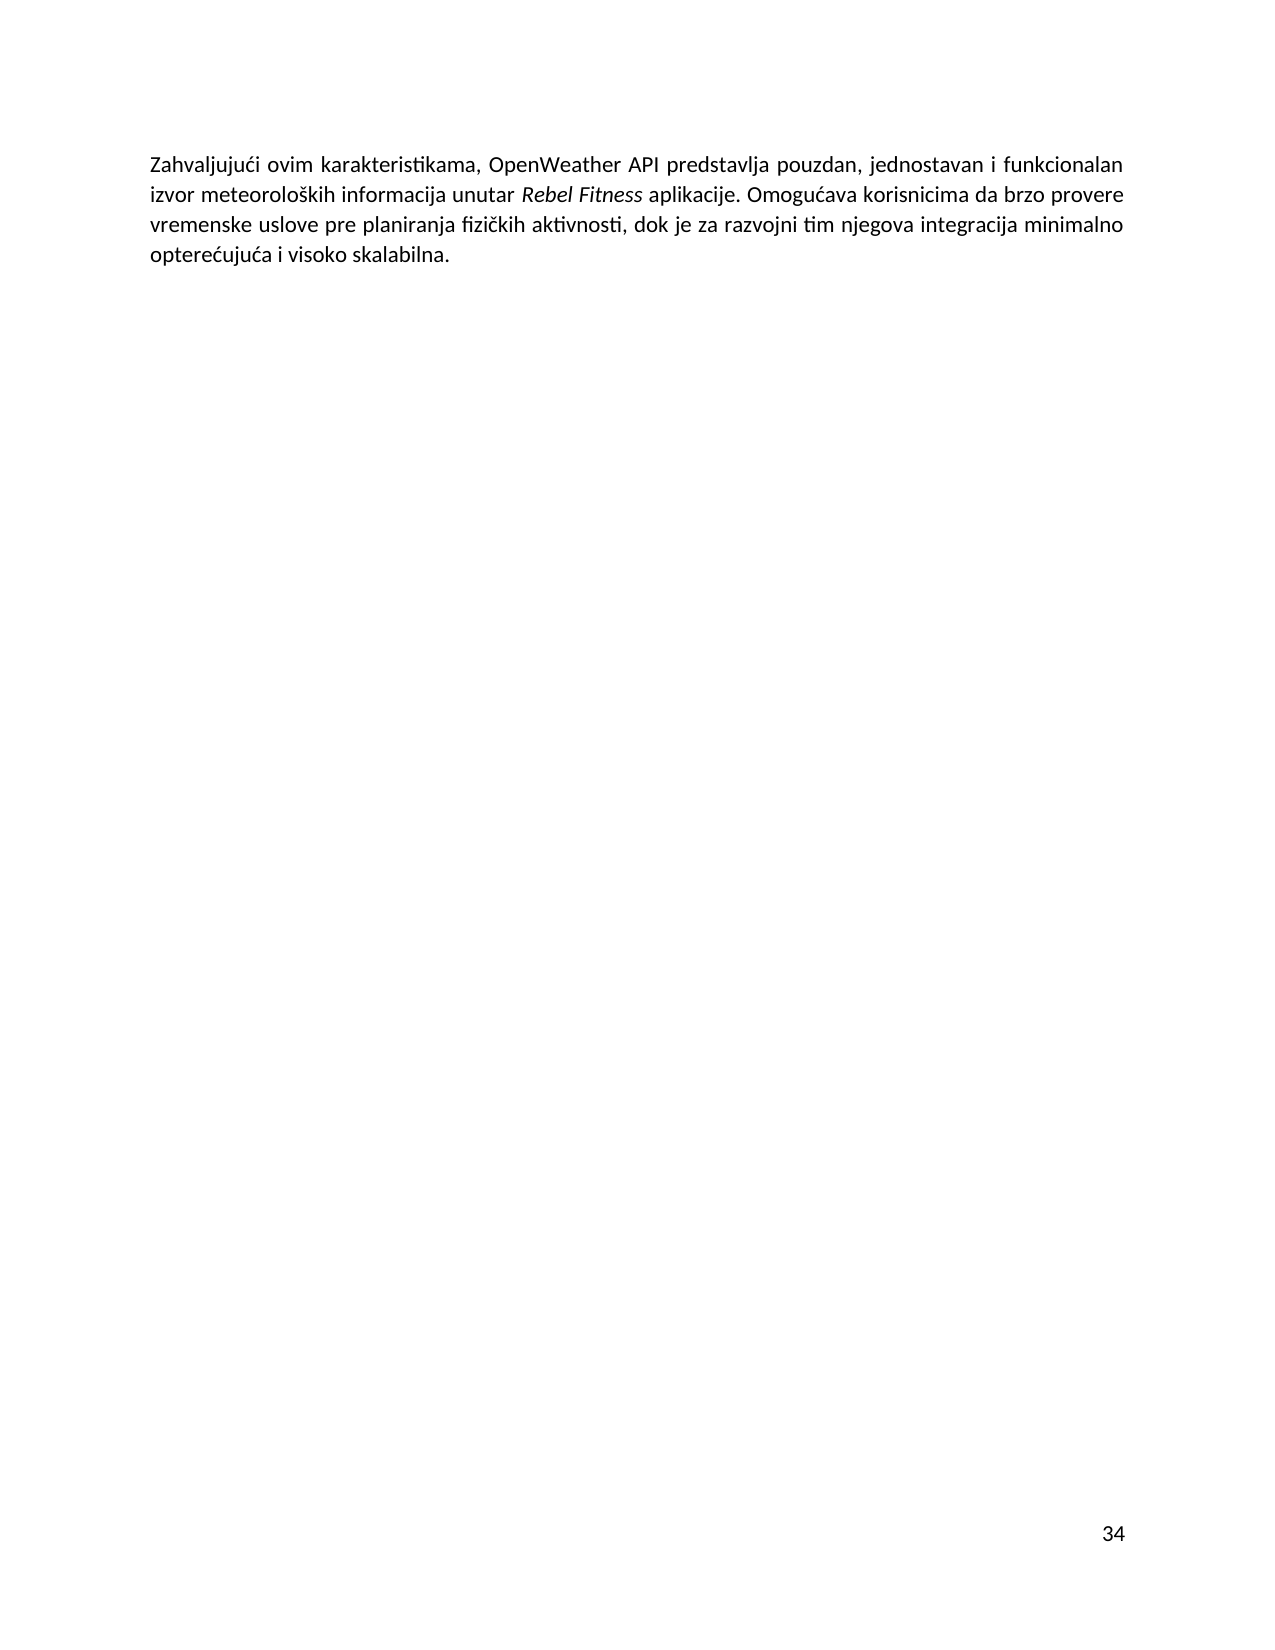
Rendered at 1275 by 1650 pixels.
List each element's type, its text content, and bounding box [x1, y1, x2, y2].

text Zahvaljujući ovim karakteristikama, OpenWeather API predstavlja pouzdan, jednostavan i funkcionalan izvor meteoroloških informacija unutar Rebel Fitness aplikacije. Omogućava korisnicima da brzo provere vremenske uslove pre planiranja fizičkih aktivnosti, dok je za razvojni tim njegova integracija minimalno opterećujuća i visoko skalabilna. [150, 150, 1125, 269]
